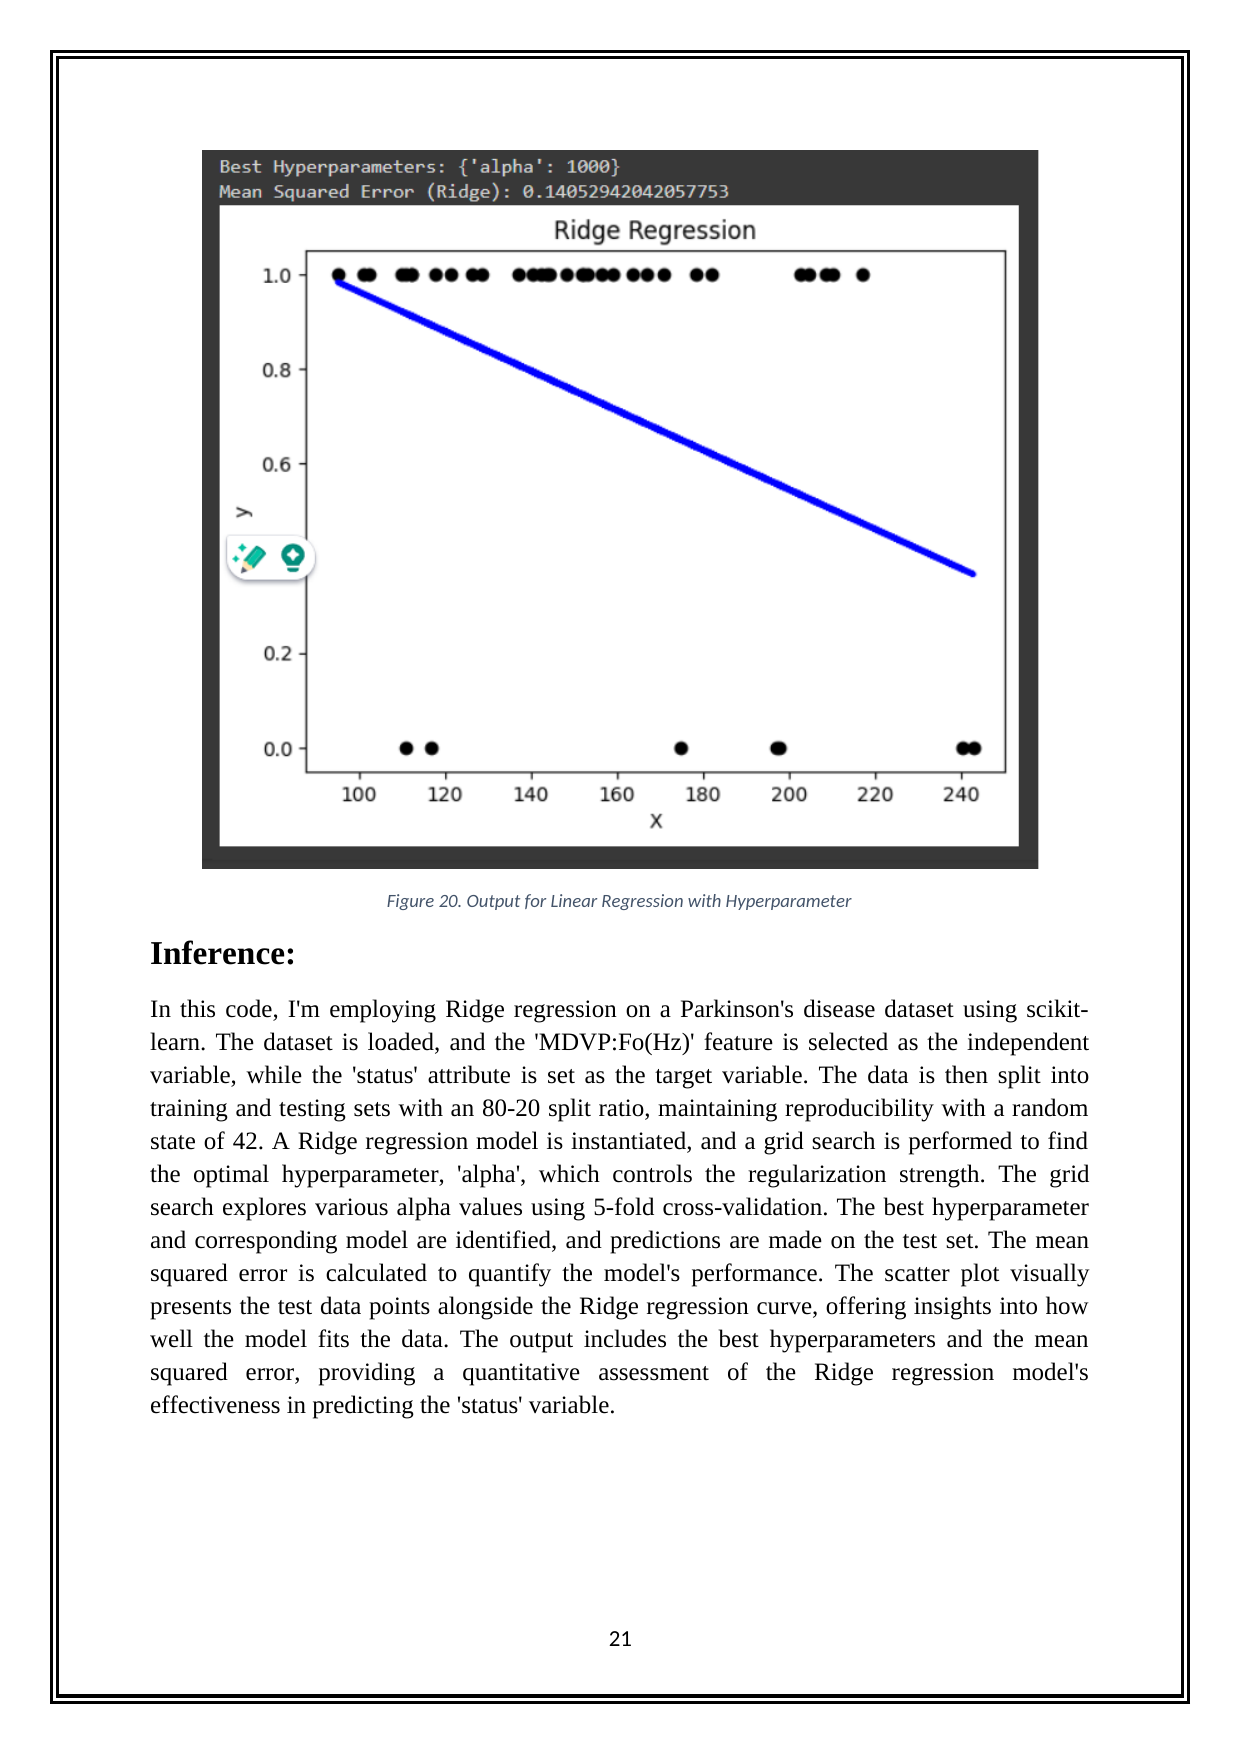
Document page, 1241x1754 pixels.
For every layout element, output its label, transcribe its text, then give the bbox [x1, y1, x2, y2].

text Inference: [150, 933, 1090, 972]
text In this code, I'm employing Ridge regression on a Parkinson's disease dataset using scikit-learn. The dataset is loaded, and the 'MDVP:Fo(Hz)' feature is selected as the independent variable, while the 'status' attribute is set as the target variable. The data is then split into training and testing sets with an 80-20 split ratio, maintaining reproducibility with a random state of 42. A Ridge regression model is instantiated, and a grid search is performed to find the optimal hyperparameter, 'alpha', which controls the regularization strength. The grid search explores various alpha values using 5-fold cross-validation. The best hyperparameter and corresponding model are identified, and predictions are made on the test set. The mean squared error is calculated to quantify the model's performance. The scatter plot visually presents the test data points alongside the Ridge regression curve, offering insights into how well the model fits the data. The output includes the best hyperparameters and the mean squared error, providing a quantitative assessment of the Ridge regression model's effectiveness in predicting the 'status' variable. [150, 994, 1090, 1419]
picture [202, 150, 1039, 869]
text Figure 20. Output for Linear Regression with Hyperparameter [150, 890, 1090, 913]
